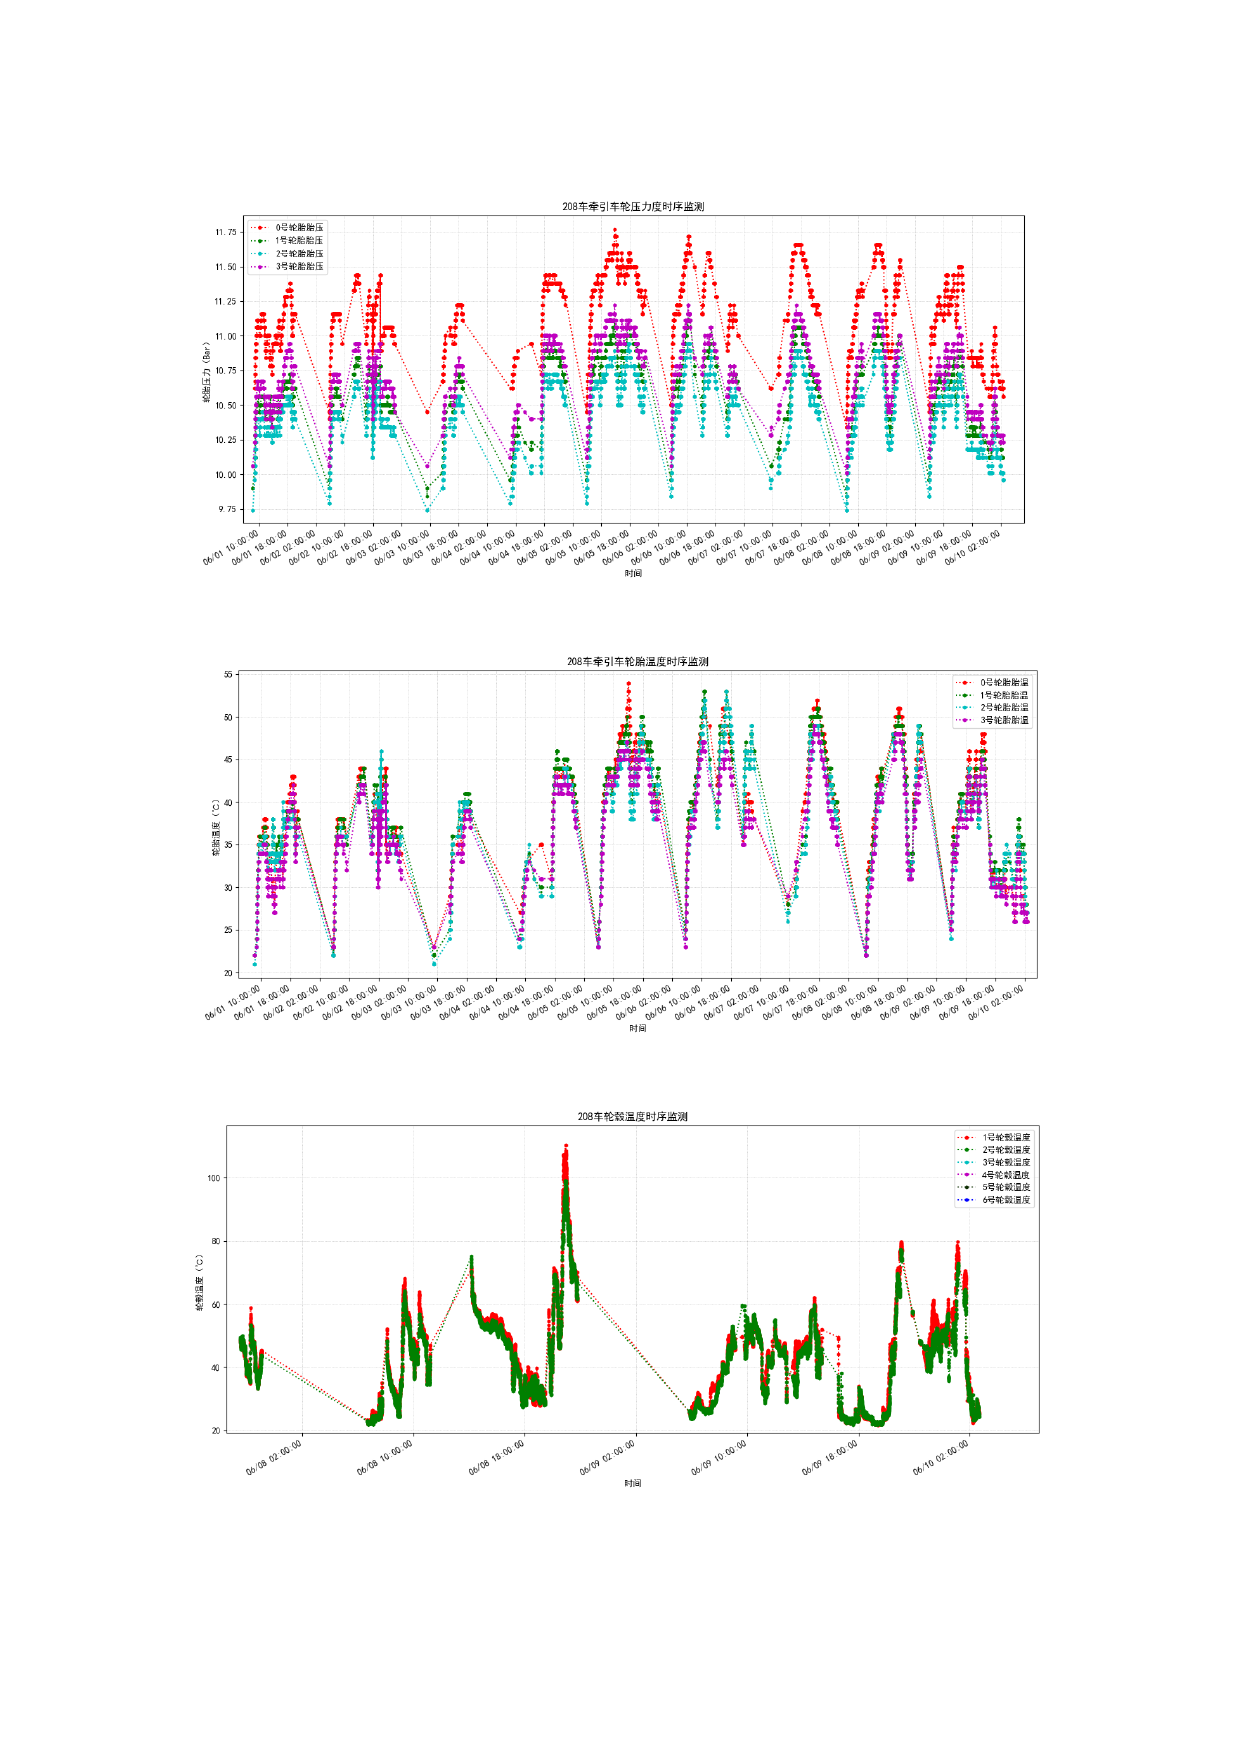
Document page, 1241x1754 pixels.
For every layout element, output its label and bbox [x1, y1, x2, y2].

picture [187, 617, 1053, 1068]
picture [187, 162, 1053, 613]
picture [187, 1072, 1053, 1523]
